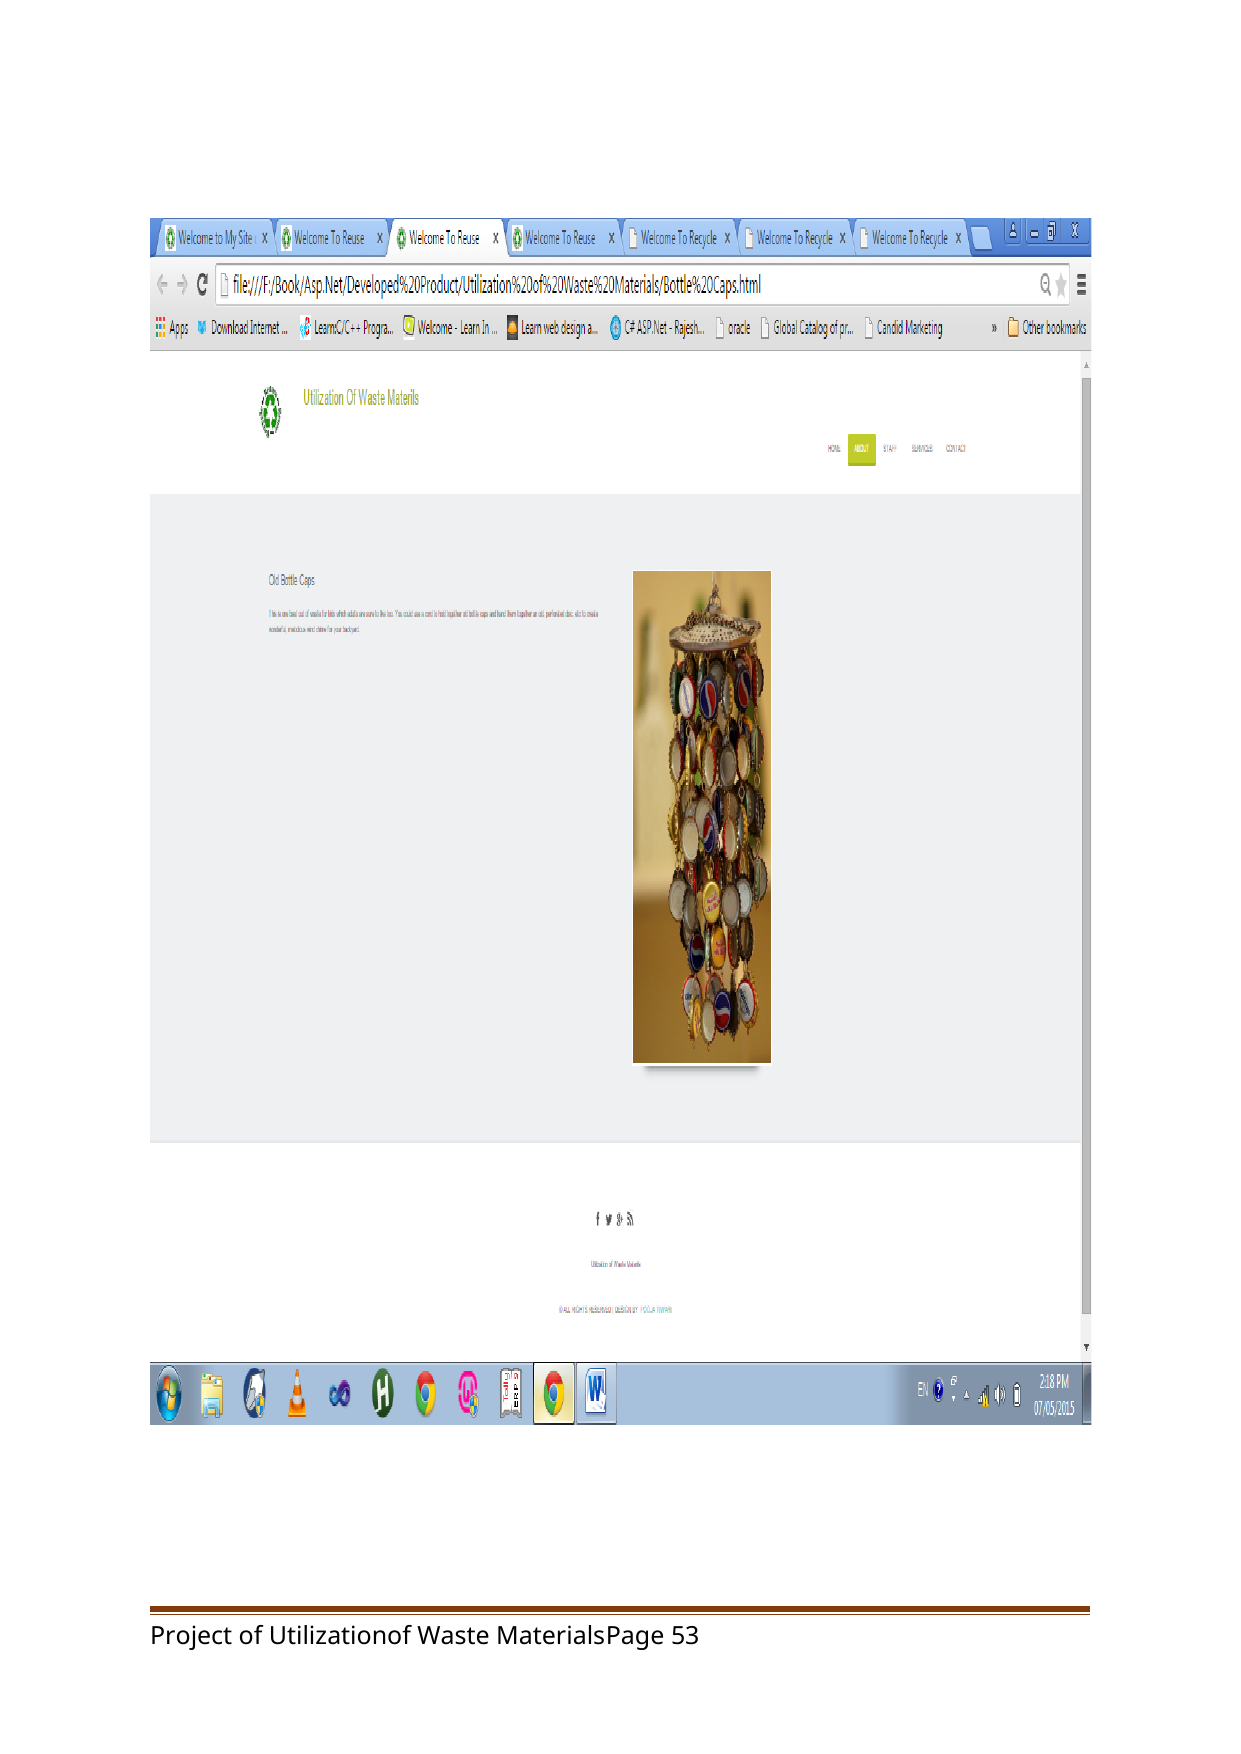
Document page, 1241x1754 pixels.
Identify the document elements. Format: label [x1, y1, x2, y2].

picture [150, 218, 1092, 1425]
